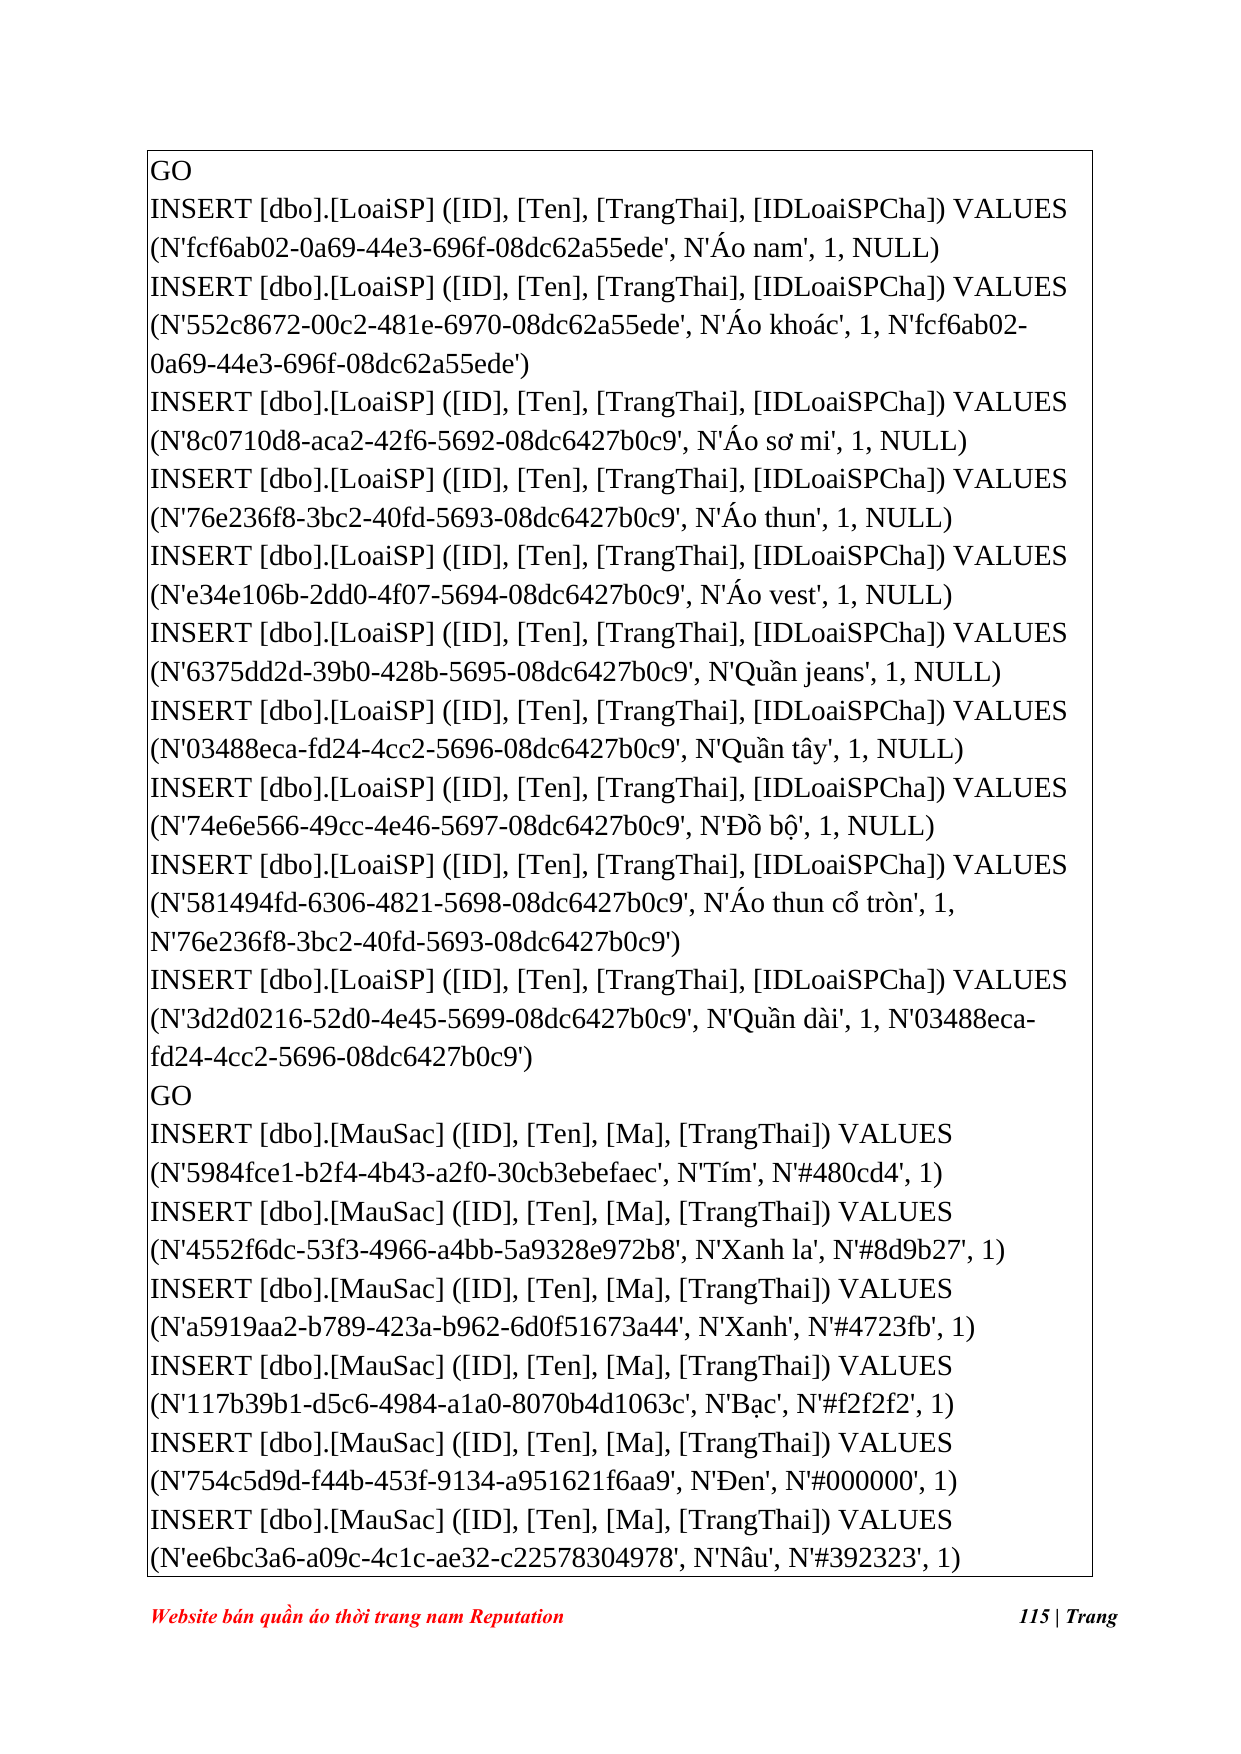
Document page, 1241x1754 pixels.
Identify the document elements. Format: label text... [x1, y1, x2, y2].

text INSERT [dbo].[LoaiSP] ([ID], [Ten], [TrangThai], [IDLoaiSPCha]) VALUES (N'6375dd2d-39b0-428b-5695-08dc6427b0c9', N'Quần jeans', 1, NULL) [148, 612, 1092, 688]
text INSERT [dbo].[MauSac] ([ID], [Ten], [Ma], [TrangThai]) VALUES (N'a5919aa2-b789-423a-b962-6d0f51673a44', N'Xanh', N'#4723fb', 1) [148, 1268, 1092, 1343]
text GO [148, 1075, 1092, 1112]
text INSERT [dbo].[LoaiSP] ([ID], [Ten], [TrangThai], [IDLoaiSPCha]) VALUES (N'8c0710d8-aca2-42f6-5692-08dc6427b0c9', N'Áo sơ mi', 1, NULL) [148, 381, 1092, 456]
text INSERT [dbo].[LoaiSP] ([ID], [Ten], [TrangThai], [IDLoaiSPCha]) VALUES (N'76e236f8-3bc2-40fd-5693-08dc6427b0c9', N'Áo thun', 1, NULL) [148, 458, 1092, 533]
text INSERT [dbo].[MauSac] ([ID], [Ten], [Ma], [TrangThai]) VALUES (N'754c5d9d-f44b-453f-9134-a951621f6aa9', N'Đen', N'#000000', 1) [148, 1422, 1092, 1497]
text INSERT [dbo].[LoaiSP] ([ID], [Ten], [TrangThai], [IDLoaiSPCha]) VALUES (N'3d2d0216-52d0-4e45-5699-08dc6427b0c9', N'Quần dài', 1, N'03488eca-fd24-4cc2-5696-08dc6427b0c9') [148, 959, 1092, 1073]
text INSERT [dbo].[LoaiSP] ([ID], [Ten], [TrangThai], [IDLoaiSPCha]) VALUES (N'e34e106b-2dd0-4f07-5694-08dc6427b0c9', N'Áo vest', 1, NULL) [148, 535, 1092, 611]
text INSERT [dbo].[LoaiSP] ([ID], [Ten], [TrangThai], [IDLoaiSPCha]) VALUES (N'fcf6ab02-0a69-44e3-696f-08dc62a55ede', N'Áo nam', 1, NULL) [148, 188, 1092, 264]
text INSERT [dbo].[LoaiSP] ([ID], [Ten], [TrangThai], [IDLoaiSPCha]) VALUES (N'581494fd-6306-4821-5698-08dc6427b0c9', N'Áo thun cổ tròn', 1, N'76e236f8-3bc2-40fd-5693-08dc6427b0c9') [148, 844, 1092, 957]
text INSERT [dbo].[LoaiSP] ([ID], [Ten], [TrangThai], [IDLoaiSPCha]) VALUES (N'03488eca-fd24-4cc2-5696-08dc6427b0c9', N'Quần tây', 1, NULL) [148, 689, 1092, 765]
text INSERT [dbo].[LoaiSP] ([ID], [Ten], [TrangThai], [IDLoaiSPCha]) VALUES (N'74e6e566-49cc-4e46-5697-08dc6427b0c9', N'Đồ bộ', 1, NULL) [148, 767, 1092, 842]
text GO [148, 151, 1092, 187]
text INSERT [dbo].[MauSac] ([ID], [Ten], [Ma], [TrangThai]) VALUES (N'ee6bc3a6-a09c-4c1c-ae32-c22578304978', N'Nâu', N'#392323', 1) [148, 1499, 1092, 1576]
text INSERT [dbo].[MauSac] ([ID], [Ten], [Ma], [TrangThai]) VALUES (N'5984fce1-b2f4-4b43-a2f0-30cb3ebefaec', N'Tím', N'#480cd4', 1) [148, 1113, 1092, 1189]
text INSERT [dbo].[LoaiSP] ([ID], [Ten], [TrangThai], [IDLoaiSPCha]) VALUES (N'552c8672-00c2-481e-6970-08dc62a55ede', N'Áo khoác', 1, N'fcf6ab02-0a69-44e3-696f-08dc62a55ede') [148, 266, 1092, 379]
text INSERT [dbo].[MauSac] ([ID], [Ten], [Ma], [TrangThai]) VALUES (N'4552f6dc-53f3-4966-a4bb-5a9328e972b8', N'Xanh la', N'#8d9b27', 1) [148, 1191, 1092, 1266]
text INSERT [dbo].[MauSac] ([ID], [Ten], [Ma], [TrangThai]) VALUES (N'117b39b1-d5c6-4984-a1a0-8070b4d1063c', N'Bạc', N'#f2f2f2', 1) [148, 1345, 1092, 1420]
